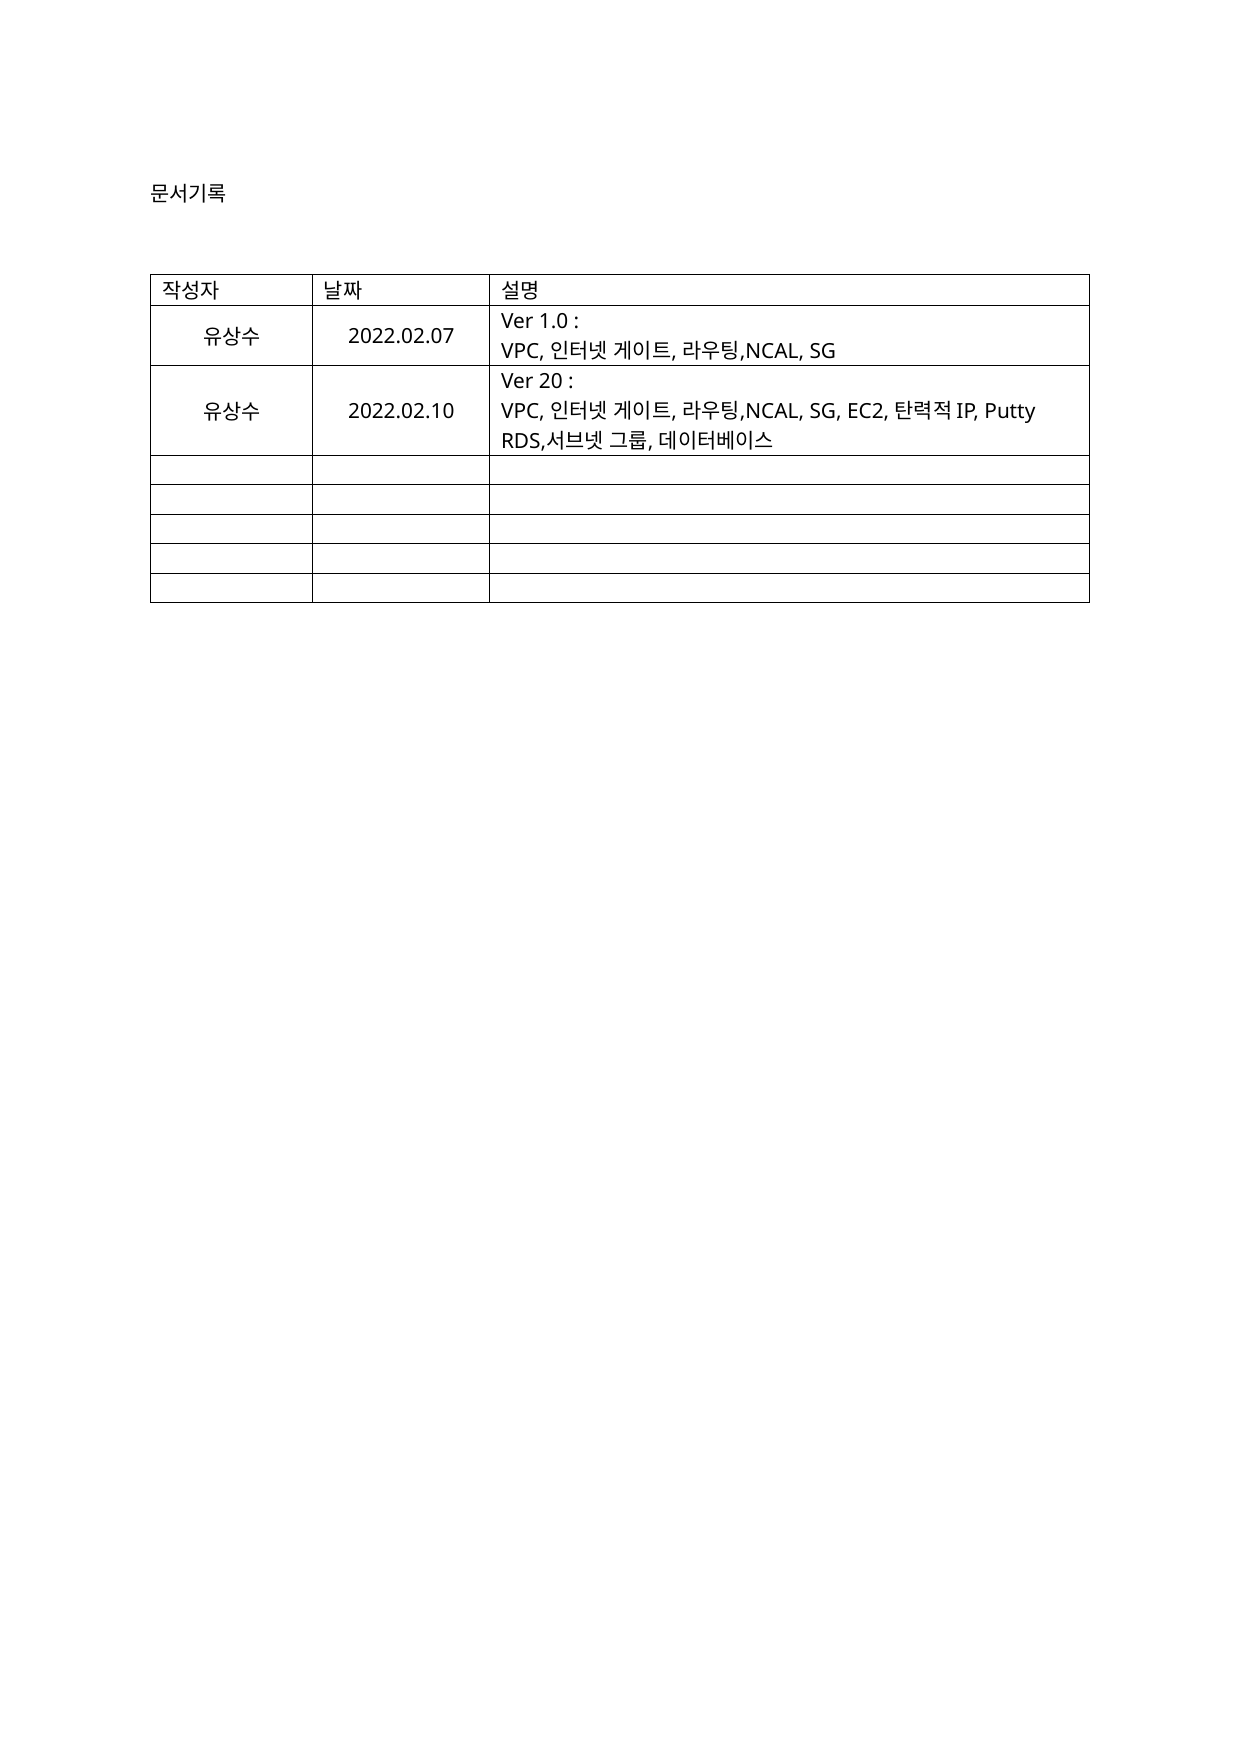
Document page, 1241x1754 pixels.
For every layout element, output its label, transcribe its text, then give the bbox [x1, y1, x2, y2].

table_cell [490, 485, 1089, 514]
table_cell [313, 485, 489, 514]
table_cell 2022.02.10 [313, 366, 489, 455]
table_cell [313, 574, 489, 602]
table_cell [151, 485, 312, 514]
table_cell [490, 544, 1089, 573]
table_cell [313, 544, 489, 573]
table_cell [490, 574, 1089, 602]
table_cell [151, 456, 312, 484]
table_cell [151, 574, 312, 602]
table_cell 유상수 [151, 306, 312, 365]
table_cell [313, 456, 489, 484]
table_cell [490, 456, 1089, 484]
table_cell Ver 20 : VPC, 인터넷 게이트, 라우팅,NCAL, SG, EC2, 탄력적IP, Putty RDS,서브넷 그룹, 데이터베이스 [490, 366, 1089, 455]
table_header 설명 [490, 275, 1089, 305]
table_cell [151, 544, 312, 573]
table_cell [490, 515, 1089, 543]
text 문서기록 [150, 177, 1090, 207]
table_cell 2022.02.07 [313, 306, 489, 365]
table_cell [313, 515, 489, 543]
table_cell Ver 1.0 : VPC, 인터넷 게이트, 라우팅,NCAL, SG [490, 306, 1089, 365]
table_cell [151, 515, 312, 543]
table_cell 유상수 [151, 366, 312, 455]
table_header 날짜 [313, 275, 489, 305]
table_header 작성자 [151, 275, 312, 305]
